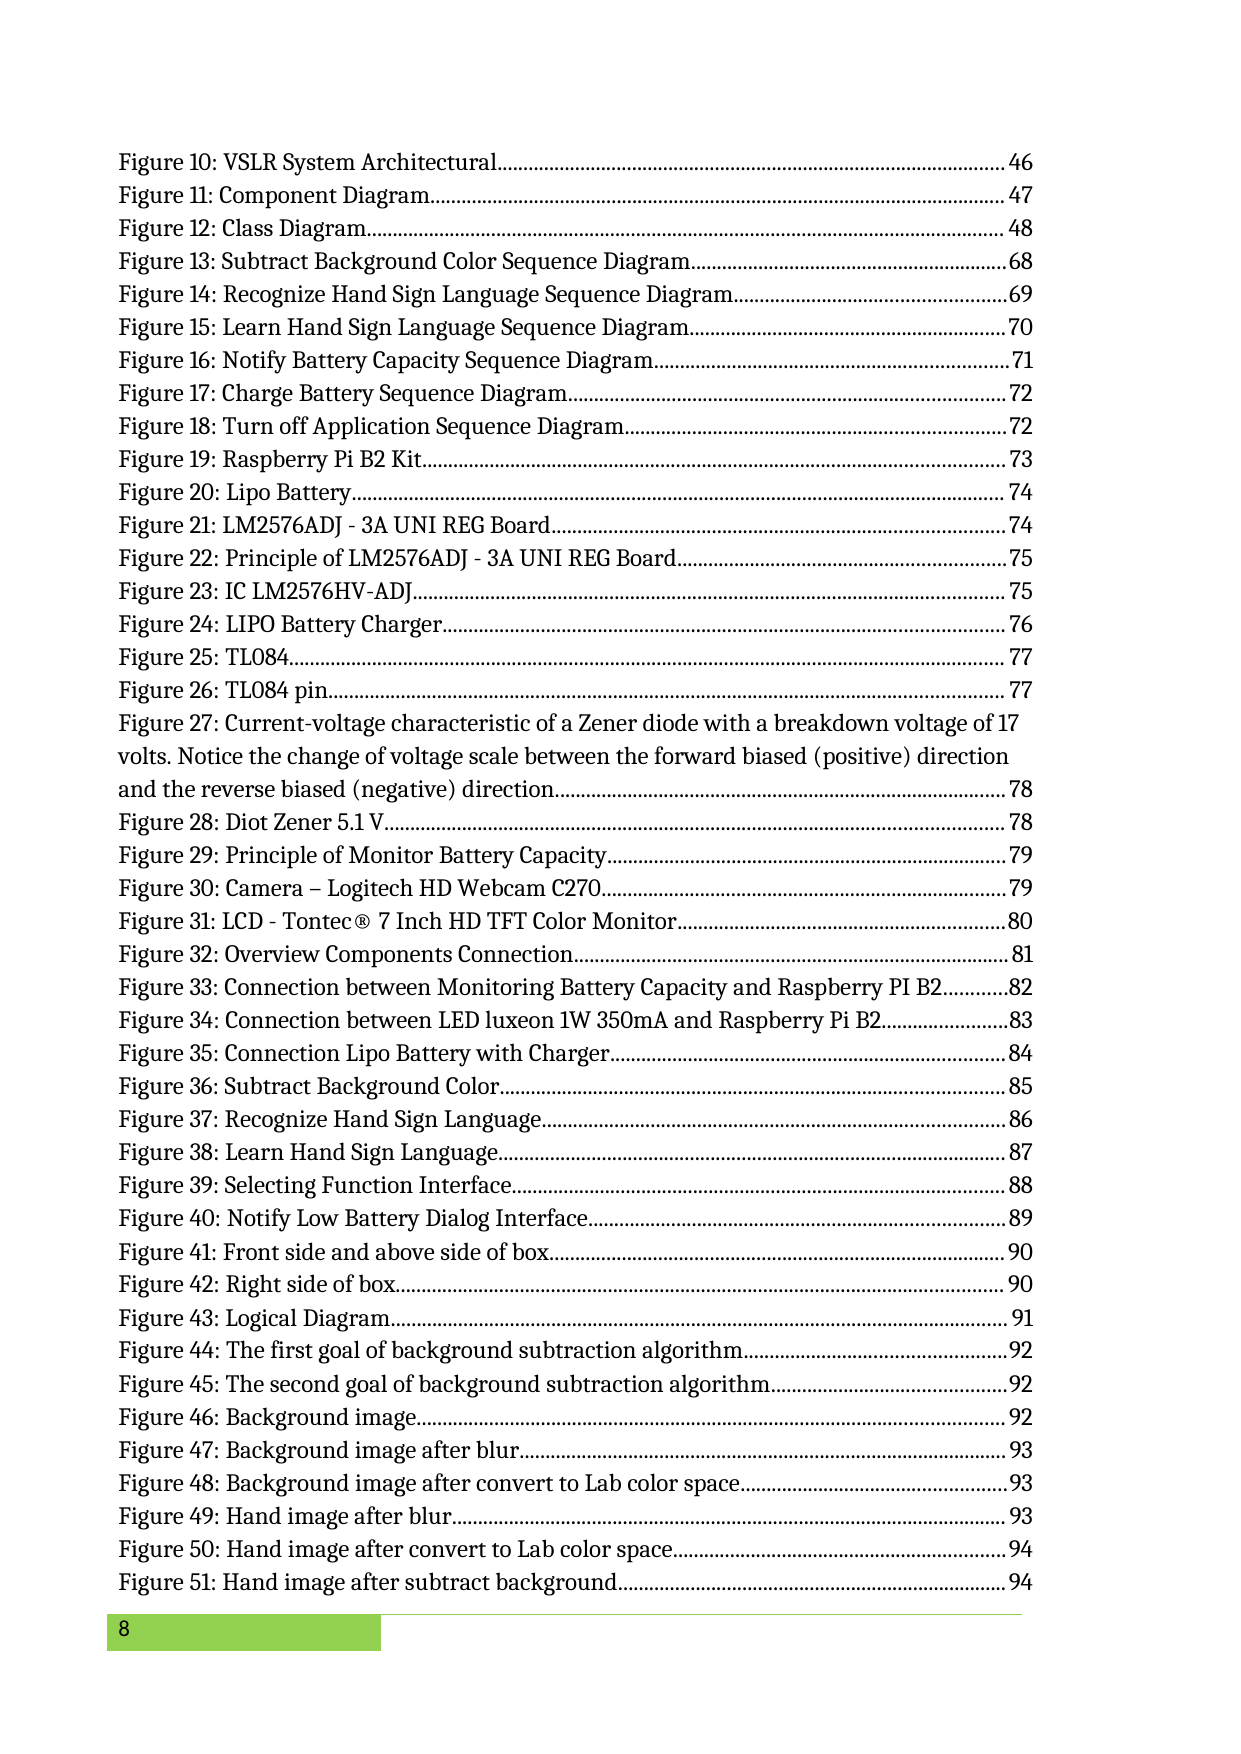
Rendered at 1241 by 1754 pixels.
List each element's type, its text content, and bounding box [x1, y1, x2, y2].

text Figure 38: Learn Hand Sign Language 87 [118, 1138, 1033, 1167]
text Figure 49: Hand image after blur 93 [118, 1502, 1033, 1530]
text Figure 13: Subtract Background Color Sequence Diagram 68 [118, 247, 1033, 276]
text Figure 27: Current-voltage characteristic of a Zener diode with a breakdown voltage of 17 volts. Notice the change of voltage scale between the forward biased (positive) direction and the reverse biased (negative) direction. 78 [118, 709, 1033, 804]
text Figure 31: LCD - Tontec® 7 Inch HD TFT Color Monitor 80 [118, 907, 1033, 936]
text Figure 11: Component Diagram 47 [118, 181, 1033, 209]
text Figure 21: LM2576ADJ - 3A UNI REG Board 74 [118, 511, 1033, 540]
text Figure 14: Recognize Hand Sign Language Sequence Diagram 69 [118, 280, 1033, 308]
text Figure 26: TL084 pin 77 [118, 676, 1033, 705]
text Figure 44: The first goal of background subtraction algorithm 92 [118, 1336, 1033, 1365]
text Figure 18: Turn off Application Sequence Diagram 72 [118, 412, 1033, 441]
text Figure 41: Front side and above side of box 90 [118, 1237, 1033, 1266]
text Figure 33: Connection between Monitoring Battery Capacity and Raspberry PI B2 82 [118, 973, 1033, 1002]
text Figure 42: Right side of box 90 [118, 1270, 1033, 1299]
text Figure 24: LIPO Battery Charger 76 [118, 610, 1033, 639]
text Figure 48: Background image after convert to Lab color space 93 [118, 1468, 1033, 1497]
text Figure 32: Overview Components Connection 81 [118, 940, 1033, 969]
text Figure 29: Principle of Monitor Battery Capacity 79 [118, 841, 1033, 870]
text Figure 17: Charge Battery Sequence Diagram 72 [118, 379, 1033, 408]
text Figure 22: Principle of LM2576ADJ - 3A UNI REG Board 75 [118, 544, 1033, 573]
text Figure 19: Raspberry Pi B2 Kit 73 [118, 445, 1033, 474]
text Figure 34: Connection between LED luxeon 1W 350mA and Raspberry Pi B2 83 [118, 1006, 1033, 1035]
text Figure 28: Diot Zener 5.1 V 78 [118, 808, 1033, 837]
text Figure 15: Learn Hand Sign Language Sequence Diagram 70 [118, 313, 1033, 342]
text Figure 39: Selecting Function Interface 88 [118, 1171, 1033, 1200]
text Figure 40: Notify Low Battery Dialog Interface 89 [118, 1204, 1033, 1233]
text Figure 35: Connection Lipo Battery with Charger 84 [118, 1039, 1033, 1068]
text Figure 47: Background image after blur 93 [118, 1436, 1033, 1464]
text Figure 23: IC LM2576HV-ADJ 75 [118, 577, 1033, 606]
text Figure 43: Logical Diagram 91 [118, 1303, 1033, 1332]
text Figure 37: Recognize Hand Sign Language 86 [118, 1105, 1033, 1134]
text Figure 50: Hand image after convert to Lab color space 94 [118, 1534, 1033, 1563]
text Figure 45: The second goal of background subtraction algorithm 92 [118, 1369, 1033, 1398]
text Figure 10: VSLR System Architectural 46 [118, 148, 1033, 176]
text Figure 51: Hand image after subtract background 94 [118, 1568, 1033, 1596]
text Figure 20: Lipo Battery 74 [118, 478, 1033, 507]
text Figure 25: TL084 77 [118, 643, 1033, 672]
text Figure 30: Camera – Logitech HD Webcam C270 79 [118, 874, 1033, 903]
text Figure 16: Notify Battery Capacity Sequence Diagram 71 [118, 346, 1033, 374]
text Figure 46: Background image 92 [118, 1402, 1033, 1431]
text Figure 36: Subtract Background Color 85 [118, 1072, 1033, 1101]
text Figure 12: Class Diagram 48 [118, 214, 1033, 242]
